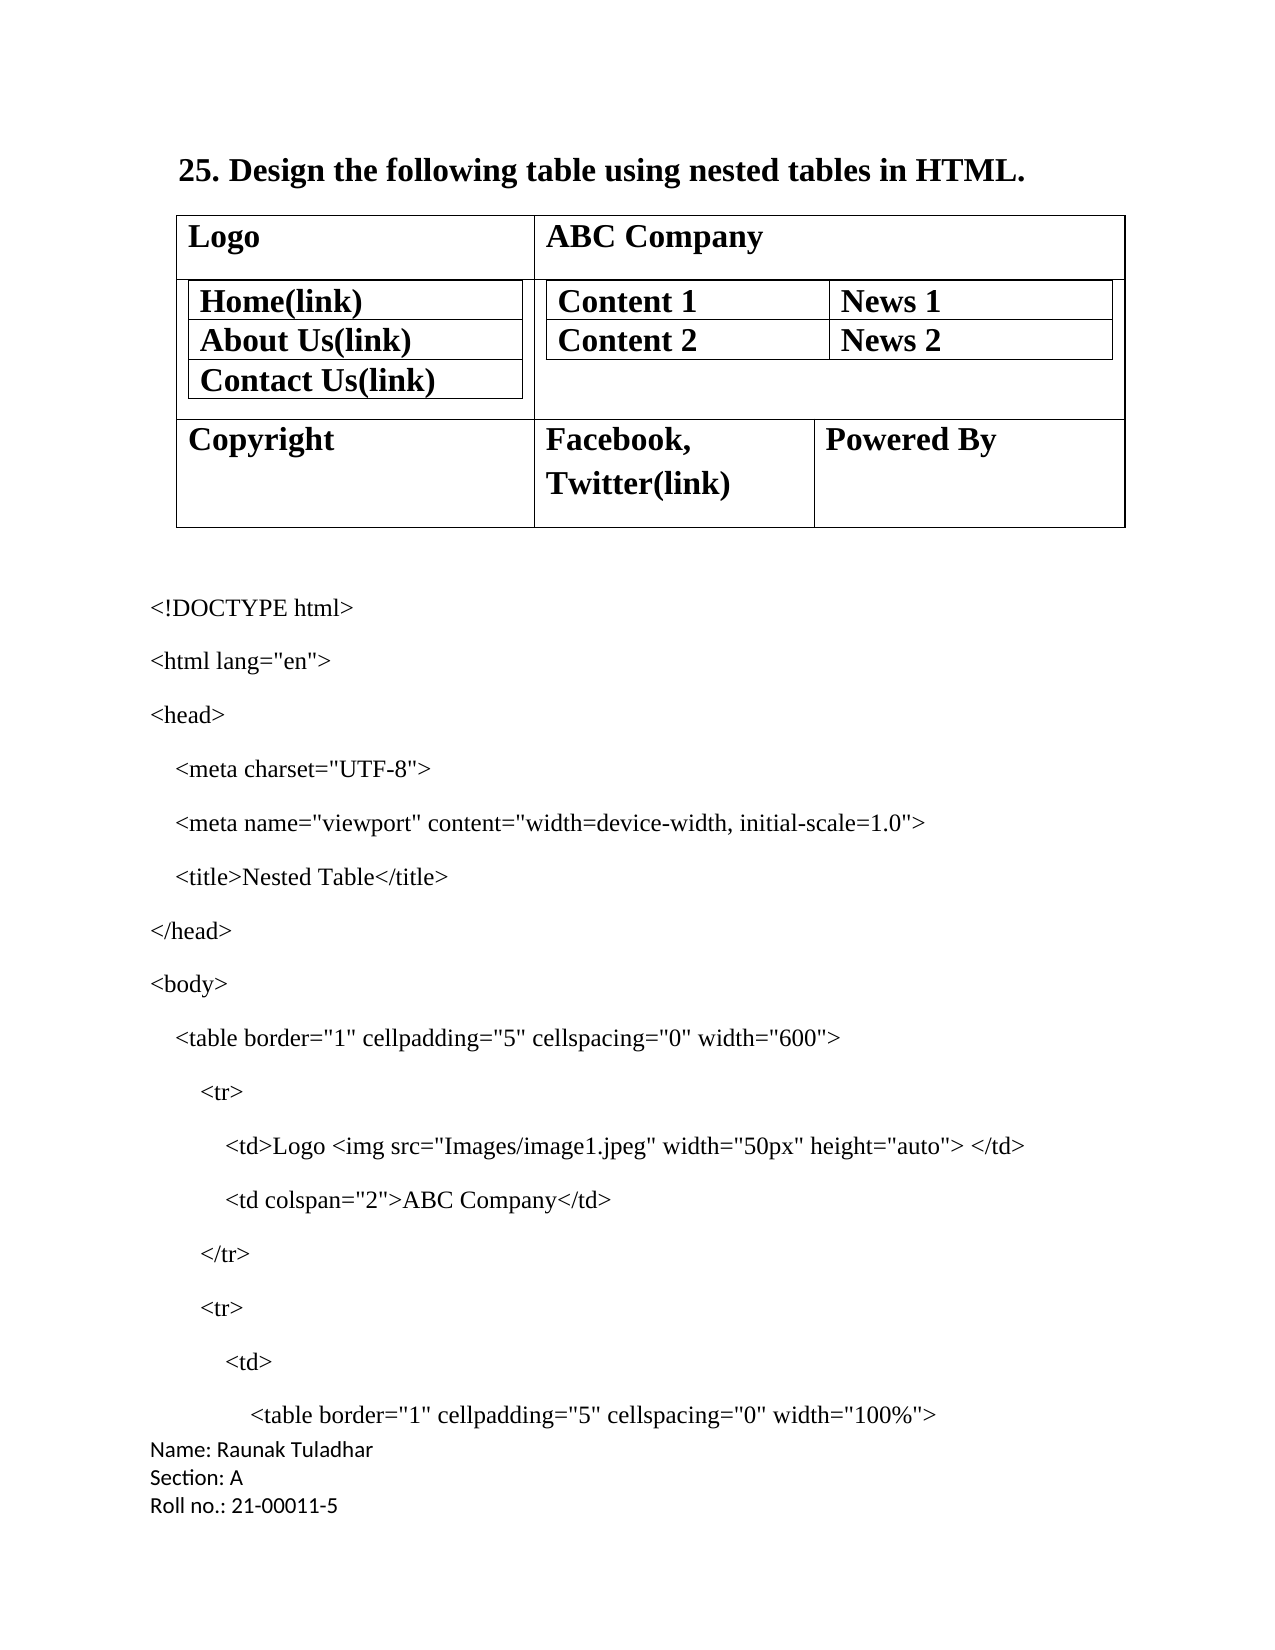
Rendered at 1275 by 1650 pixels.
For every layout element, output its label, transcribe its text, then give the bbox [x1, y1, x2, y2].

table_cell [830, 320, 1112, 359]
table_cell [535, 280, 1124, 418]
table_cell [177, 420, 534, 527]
text <meta charset="UTF-8"> [150, 754, 1125, 783]
text <td>Logo <img src="Images/image1.jpeg" width="50px" height="auto"> </td> [150, 1131, 1125, 1160]
text </head> [150, 916, 1125, 944]
text <tr> [150, 1293, 1125, 1321]
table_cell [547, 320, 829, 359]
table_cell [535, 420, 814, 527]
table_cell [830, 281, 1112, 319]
text <html lang="en"> [150, 646, 1125, 675]
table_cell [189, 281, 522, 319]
text </tr> [150, 1239, 1125, 1268]
text <title>Nested Table</title> [150, 862, 1125, 891]
text <tr> [150, 1077, 1125, 1106]
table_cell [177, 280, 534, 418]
text <head> [150, 700, 1125, 729]
text <body> [150, 969, 1125, 998]
text <td> [150, 1347, 1125, 1375]
text <td colspan="2">ABC Company</td> [150, 1185, 1125, 1214]
list Design the following table using nested tables in HTML. [178, 150, 1125, 188]
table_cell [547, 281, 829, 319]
text <table border="1" cellpadding="5" cellspacing="0" width="100%"> [150, 1400, 1125, 1429]
text <!DOCTYPE html> [150, 593, 1125, 621]
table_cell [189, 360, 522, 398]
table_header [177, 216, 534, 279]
text <meta name="viewport" content="width=device-width, initial-scale=1.0"> [150, 808, 1125, 837]
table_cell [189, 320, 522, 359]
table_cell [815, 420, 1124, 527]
text <table border="1" cellpadding="5" cellspacing="0" width="600"> [150, 1023, 1125, 1052]
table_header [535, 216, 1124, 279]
